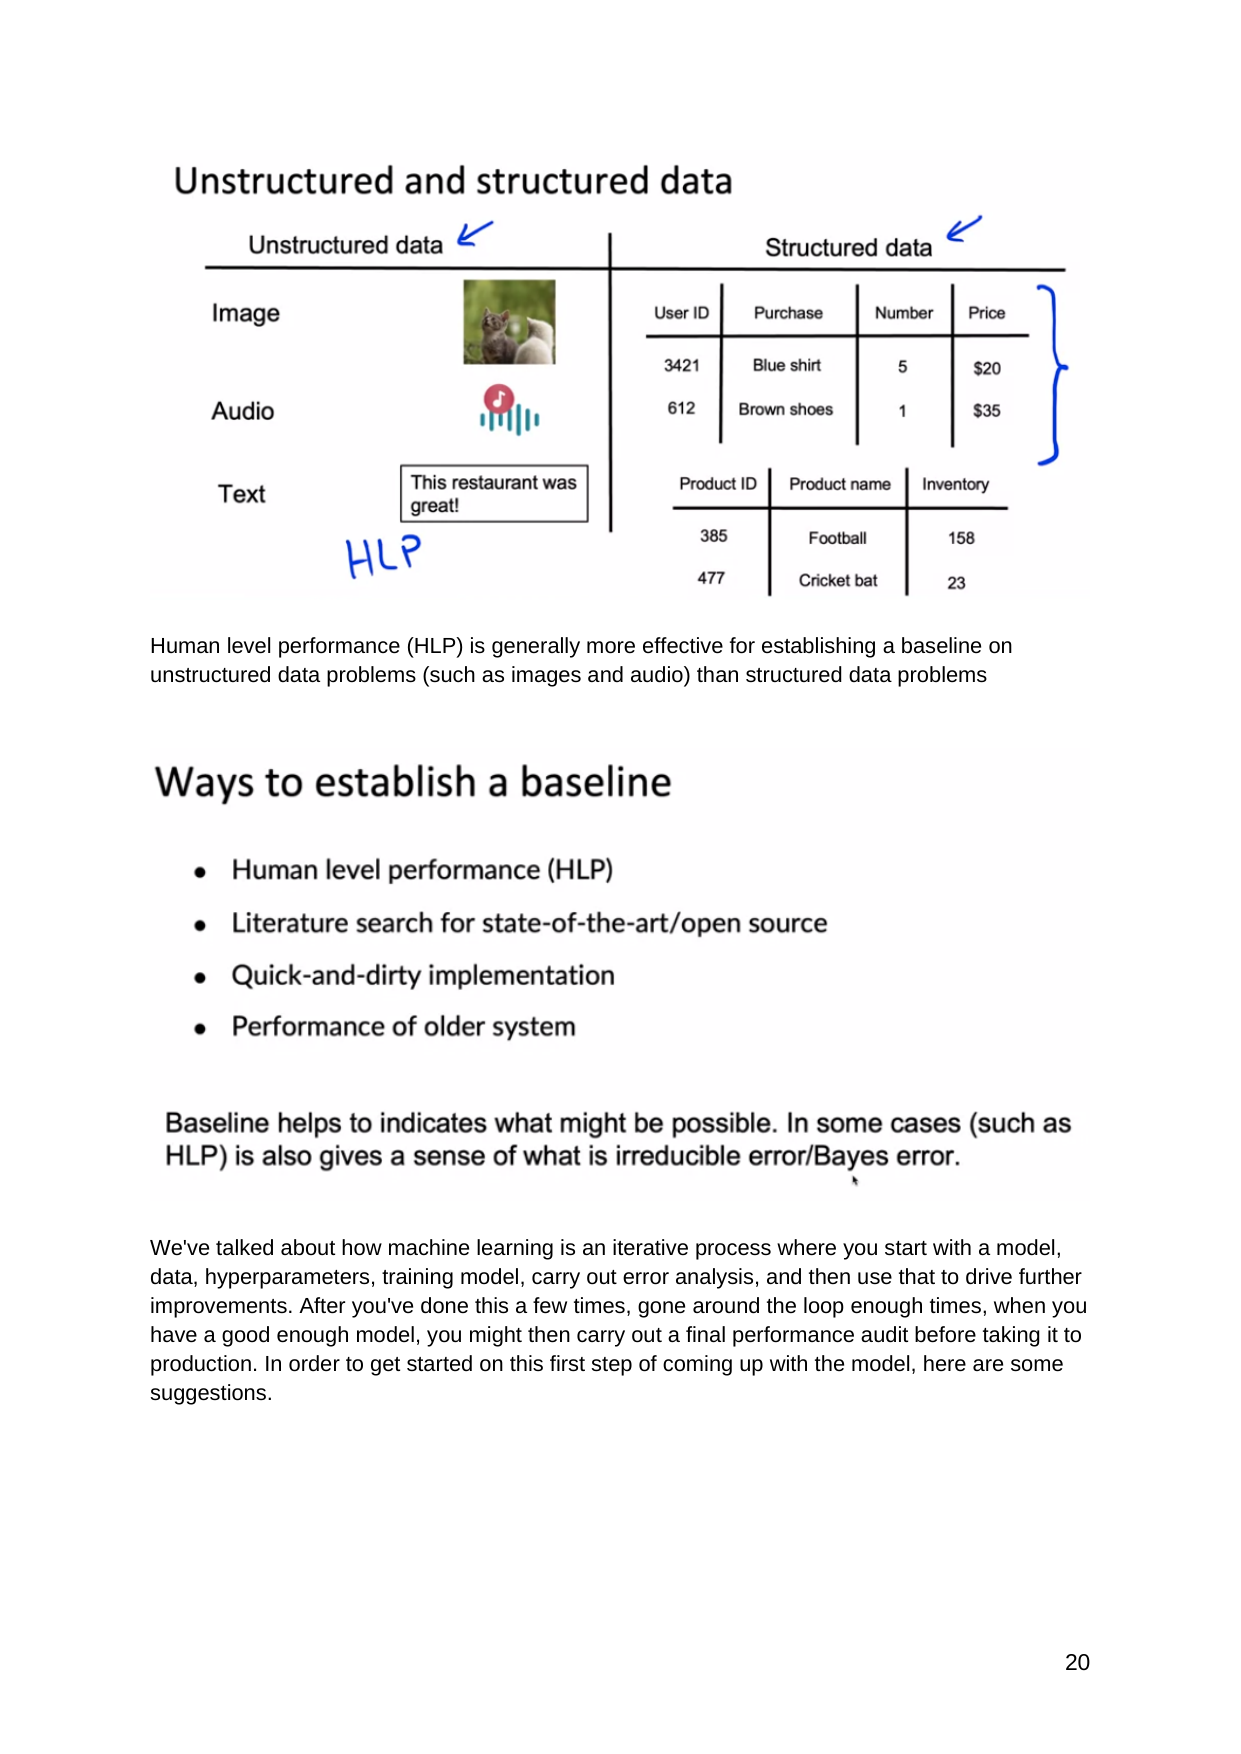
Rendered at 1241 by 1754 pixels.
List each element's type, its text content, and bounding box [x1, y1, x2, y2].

picture [150, 150, 1091, 600]
text We've talked about how machine learning is an iterative process where you start with a model, data, hyperparameters, training model, carry out error analysis, and then use that to drive further improvements. After you've done this a few times, gone around the loop enough times, when you have a good enough model, you might then carry out a final performance audit before taking it to production. In order to get started on this first step of coming up with the model, here are some suggestions. [150, 1235, 1090, 1405]
picture [150, 748, 1091, 1201]
text Human level performance (HLP) is generally more effective for establishing a baseline on unstructured data problems (such as images and audio) than structured data problems [150, 633, 1090, 687]
